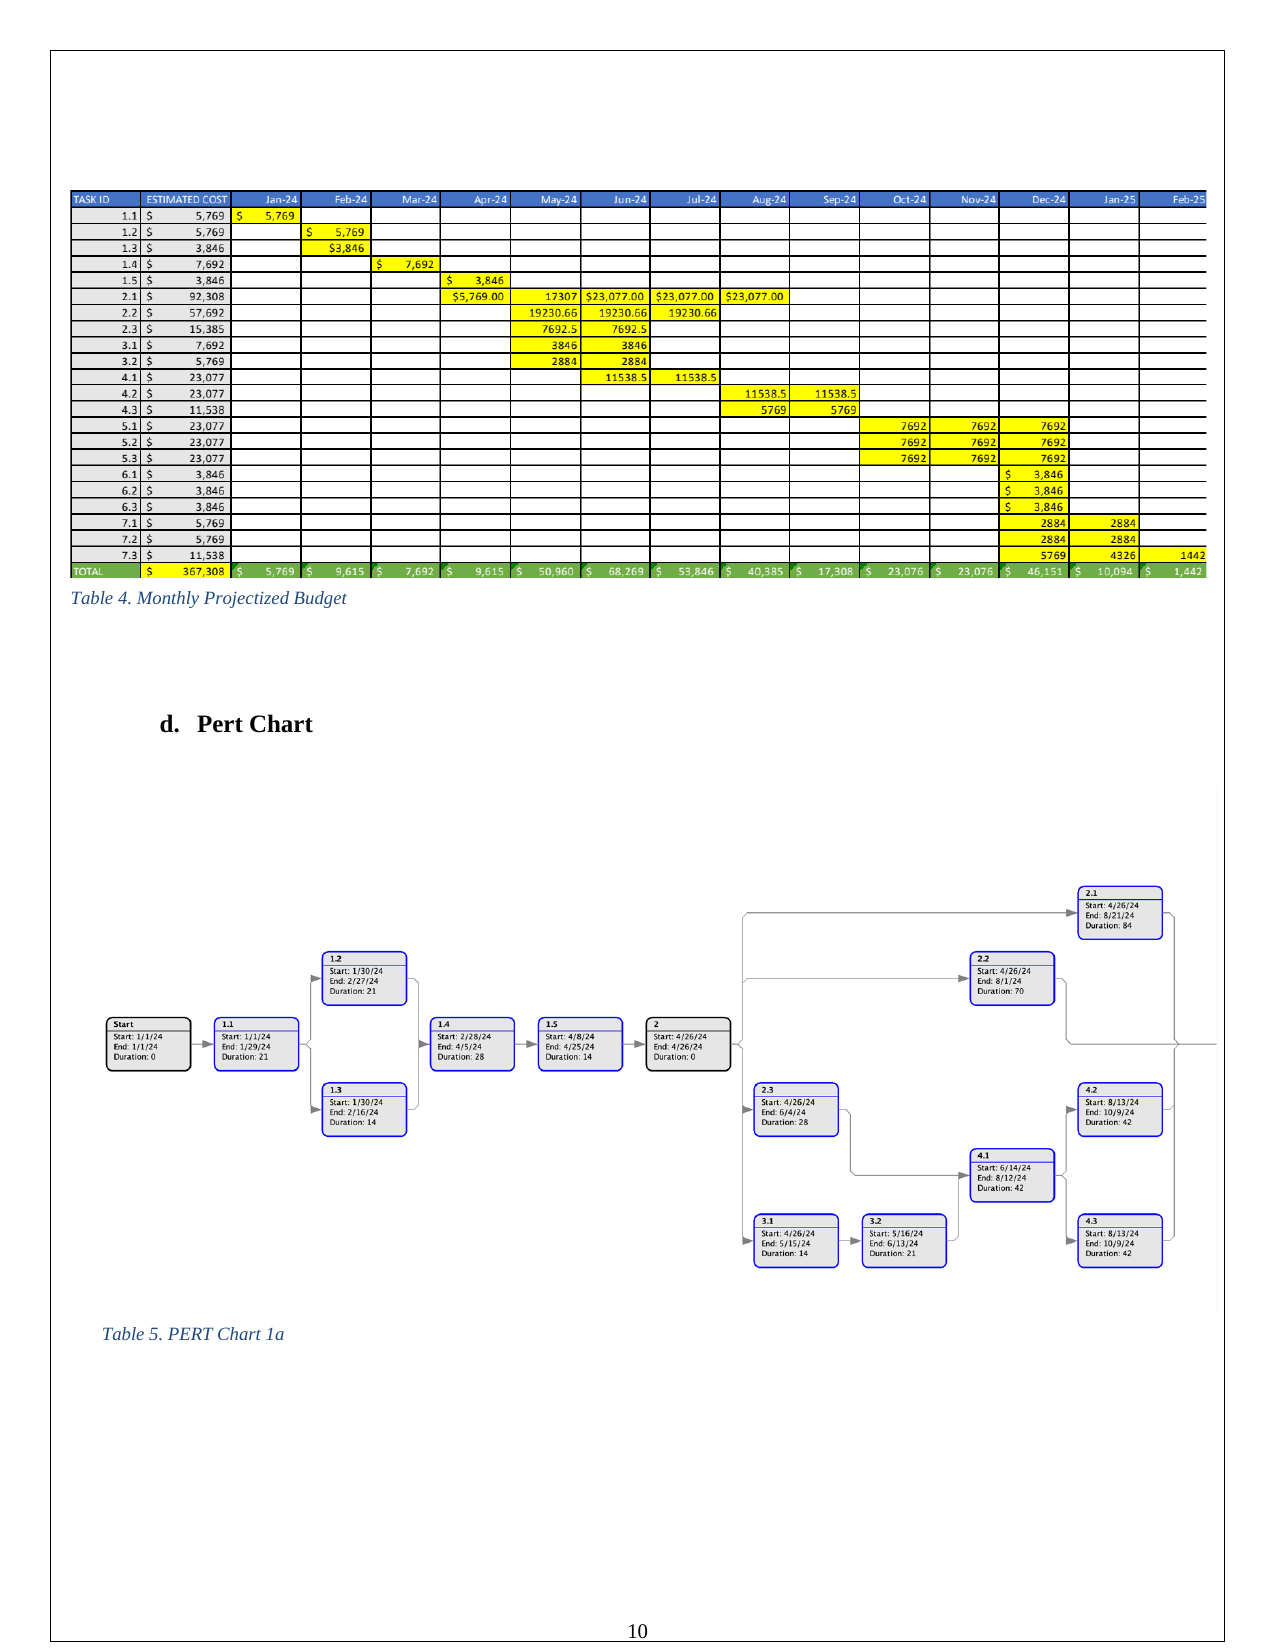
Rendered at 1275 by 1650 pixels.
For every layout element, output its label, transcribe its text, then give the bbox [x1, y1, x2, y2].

picture [101, 785, 1218, 1314]
subtitle Pert Chart [159, 709, 1125, 738]
